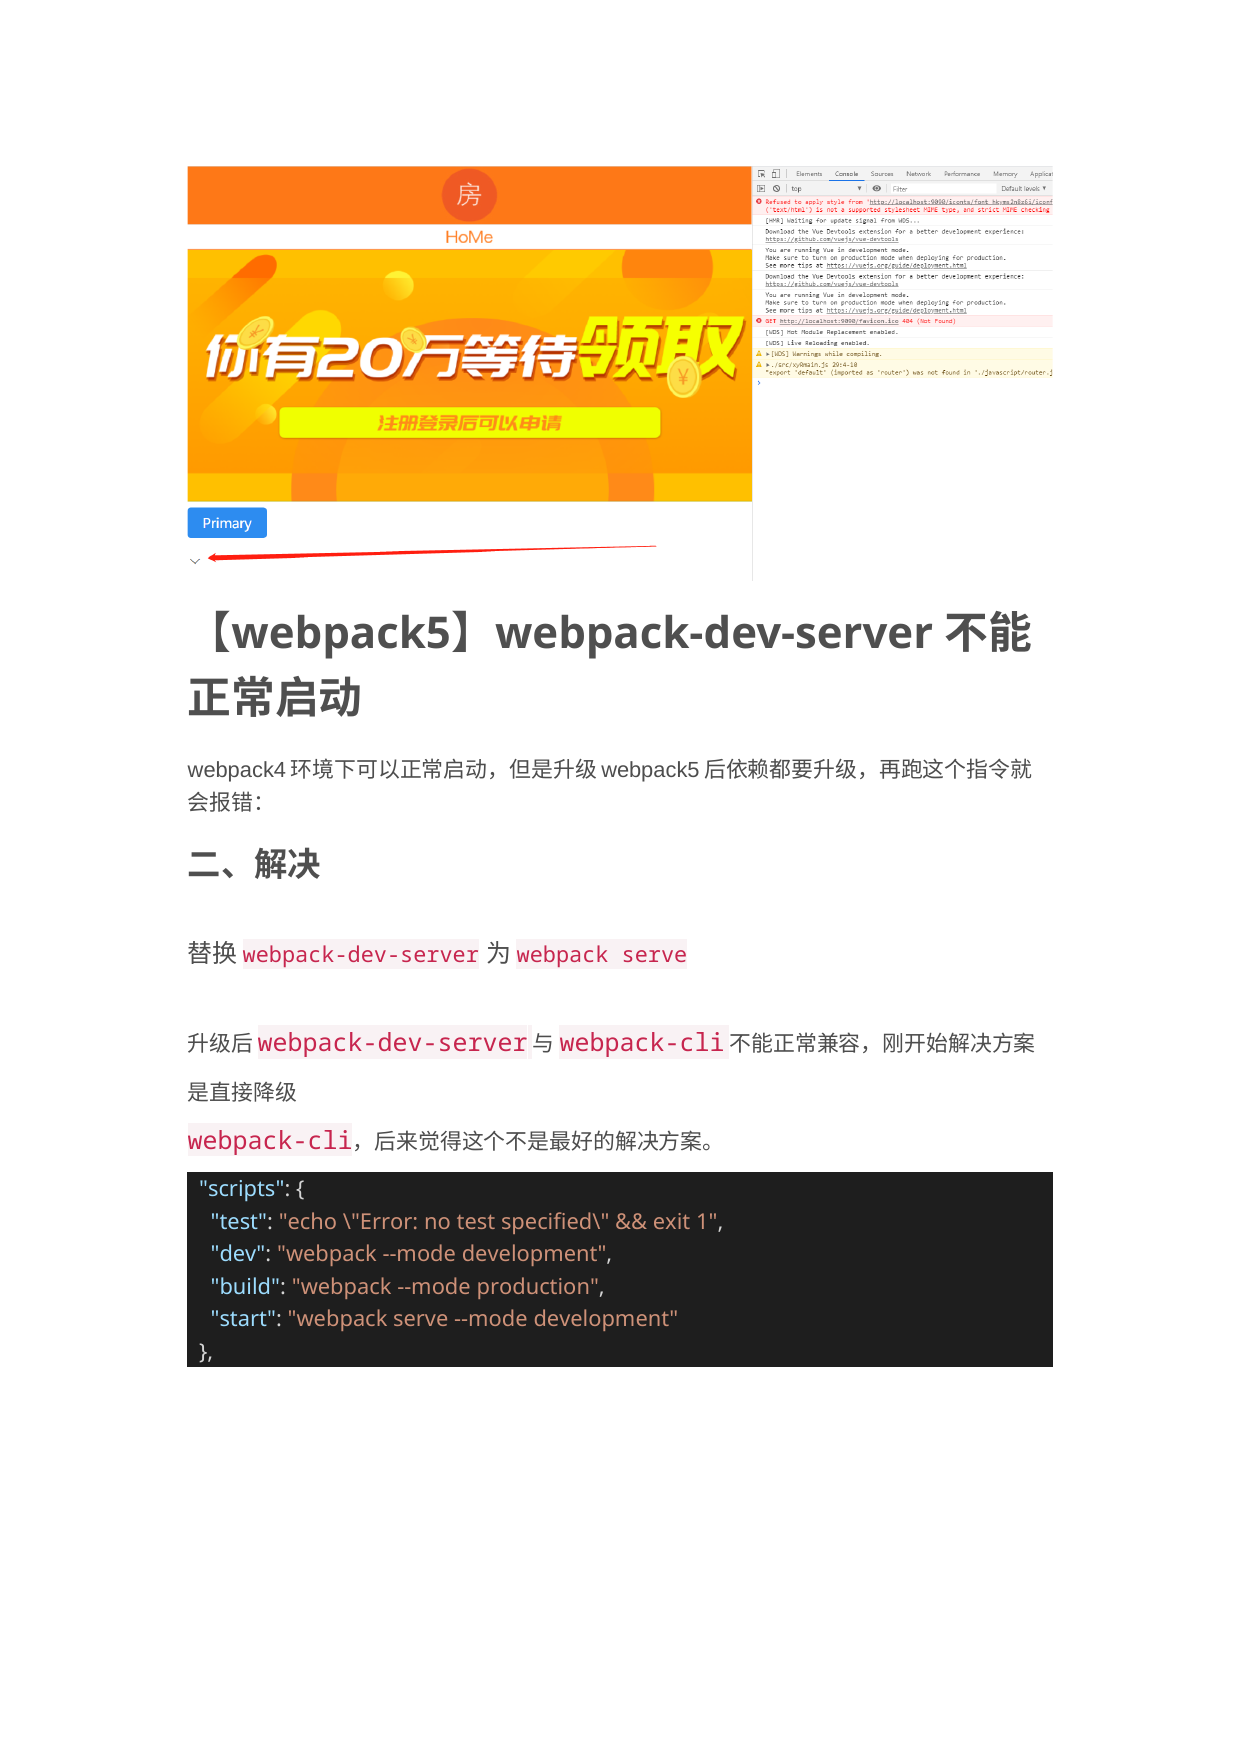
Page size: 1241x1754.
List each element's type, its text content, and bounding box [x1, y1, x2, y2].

text webpack4环境下可以正常启动，但是升级webpack5后依赖都要升级，再跑这个指令就会报错： [187, 752, 1053, 817]
text "dev": "webpack --mode development", [187, 1237, 1053, 1269]
subtitle 二、解决 [187, 829, 1053, 894]
text "scripts": { [187, 1172, 1053, 1204]
text "build": "webpack --mode production", [187, 1269, 1053, 1302]
subtitle 【webpack5】webpack-dev-server 不能正常启动 [187, 597, 1053, 727]
text }, [187, 1334, 1053, 1367]
text "test": "echo \"Error: no test specified\" && exit 1", [187, 1204, 1053, 1237]
text "start": "webpack serve --mode development" [187, 1302, 1053, 1334]
picture [187, 166, 1053, 581]
text 替换webpack-dev-server 为 webpack serve [187, 919, 1053, 984]
text 升级后webpack-dev-server与 webpack-cli不能正常兼容，刚开始解决方案是直接降级 webpack-cli，后来觉得这个不是最好的解决方案。 [187, 1009, 1053, 1172]
